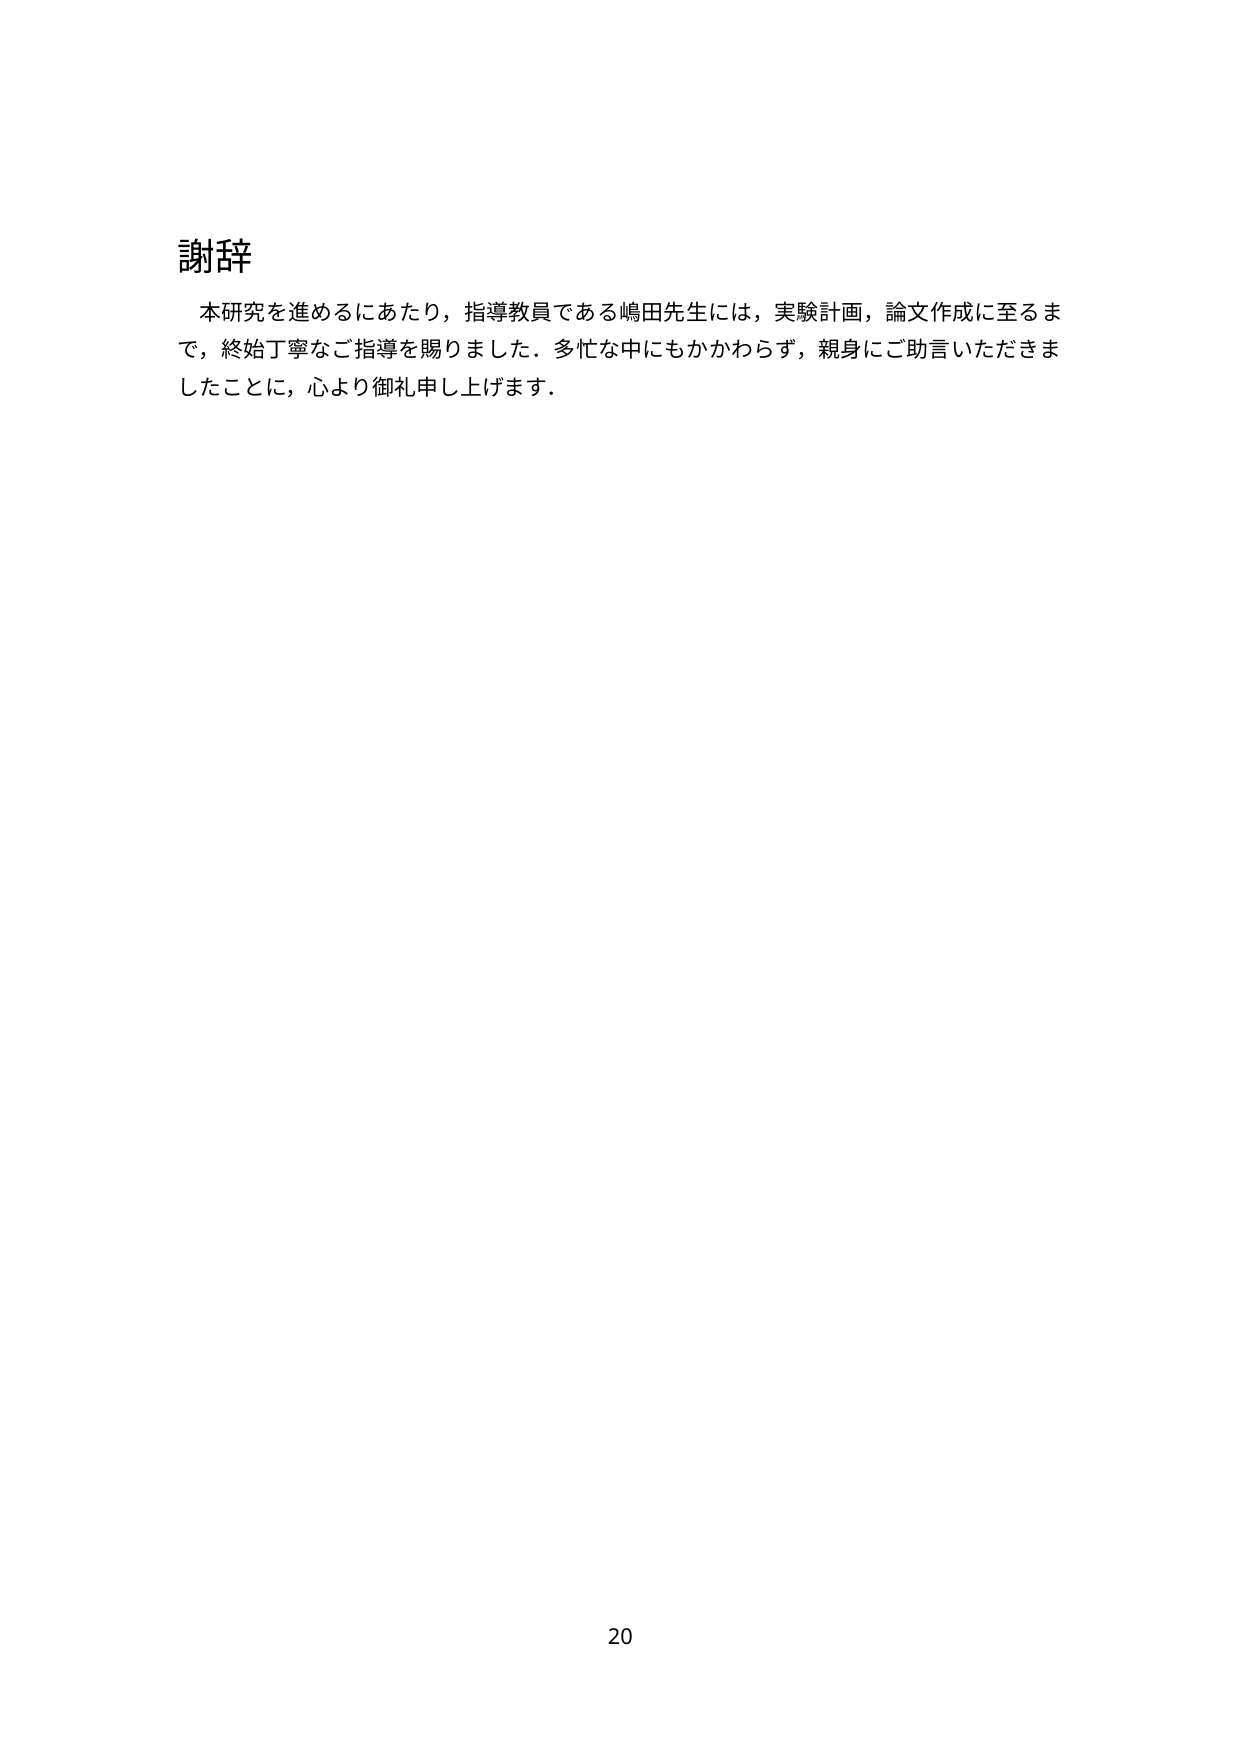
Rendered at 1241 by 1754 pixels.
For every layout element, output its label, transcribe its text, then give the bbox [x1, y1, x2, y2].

text 本研究を進めるにあたり，指導教員である嶋田先生には，実験計画，論文作成に至るまで，終始丁寧なご指導を賜りました．多忙な中にもかかわらず，親身にご助言いただきましたことに，心より御礼申し上げます． [177, 292, 1063, 404]
subtitle 謝辞 [177, 217, 1063, 292]
